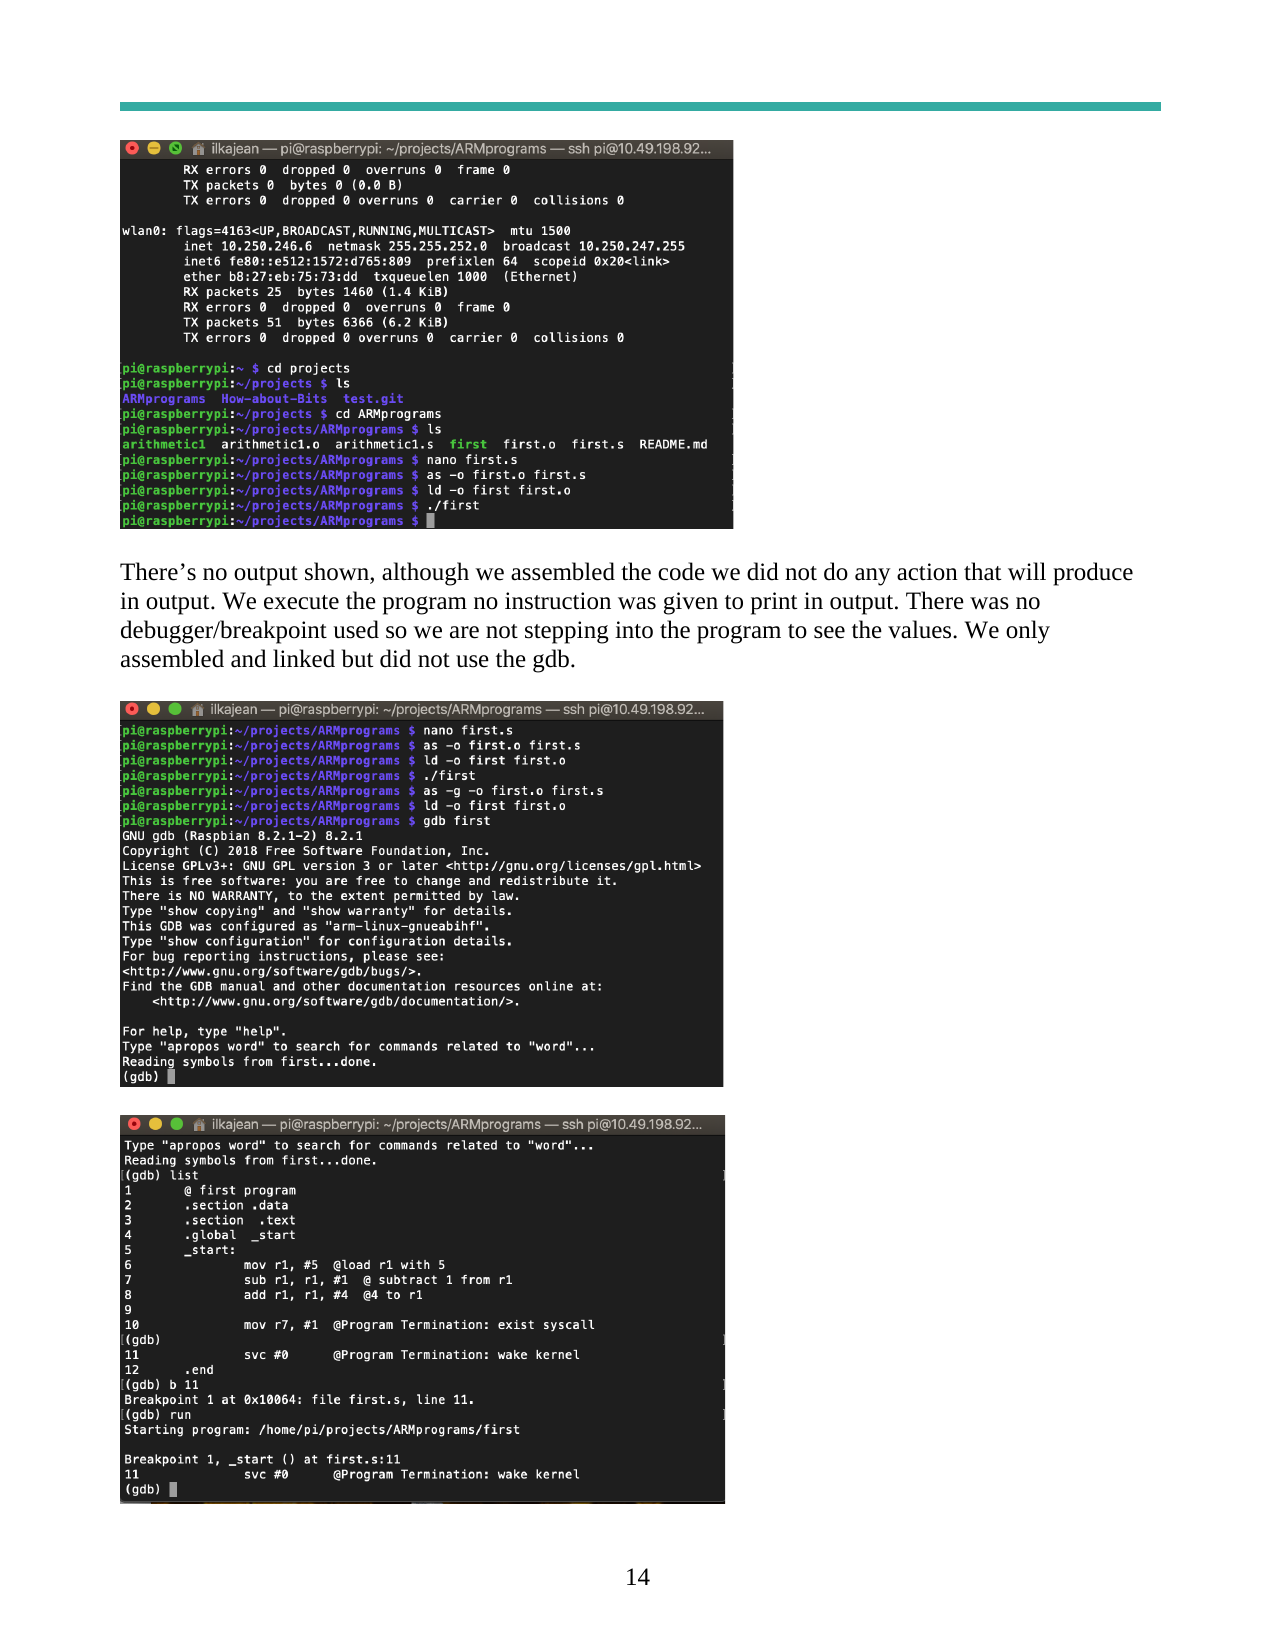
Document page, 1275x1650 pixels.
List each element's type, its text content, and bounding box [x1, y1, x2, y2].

picture [120, 140, 734, 529]
picture [120, 1115, 726, 1504]
text There’s no output shown, although we assembled the code we did not do any action that will produce in output. We execute the program no instruction was given to print in output. There was no debugger/breakpoint used so we are not stepping into the program to see the values. We only assembled and linked but did not use the gdb. [120, 557, 1155, 672]
picture [120, 701, 724, 1087]
